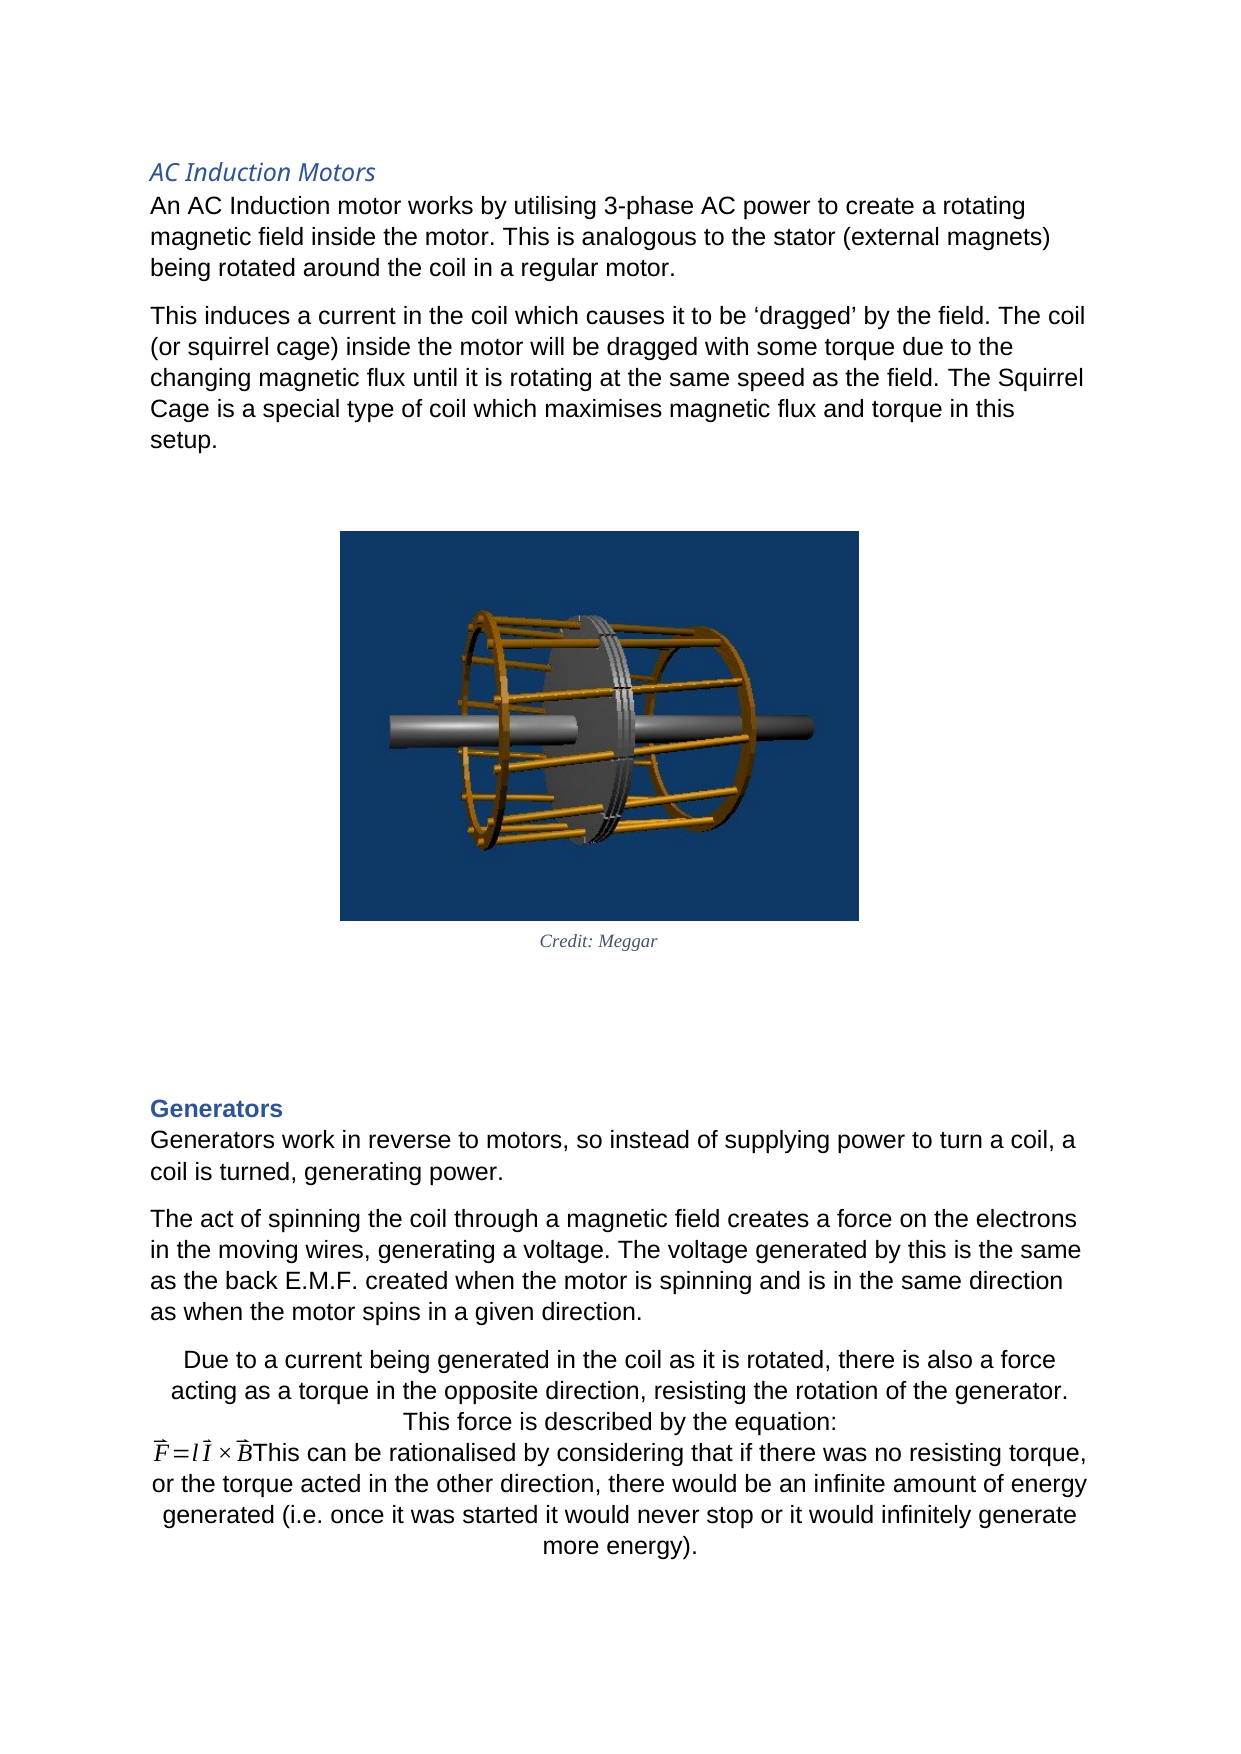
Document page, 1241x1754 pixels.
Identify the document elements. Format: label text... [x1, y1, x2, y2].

text An AC Induction motor works by utilising 3-phase AC power to create a rotating magnetic field inside the motor. This is analogous to the stator (external magnets) being rotated around the coil in a regular motor. [150, 191, 1090, 282]
picture [340, 531, 859, 921]
text This induces a current in the coil which causes it to be ‘dragged’ by the field. The coil (or squirrel cage) inside the motor will be dragged with some torque due to the changing magnetic flux until it is rotating at the same speed as the field. The Squirrel Cage is a special type of coil which maximises magnetic flux and torque in this setup. [150, 301, 1090, 454]
text The act of spinning the coil through a magnetic field creates a force on the electrons in the moving wires, generating a voltage. The voltage generated by this is the same as the back E.M.F. created when the motor is spinning and is in the same direction as when the motor spins in a given direction. [150, 1204, 1090, 1326]
subtitle Generators [150, 1094, 1090, 1123]
text Generators work in reverse to motors, so instead of supplying power to turn a coil, a coil is turned, generating power. [150, 1126, 1090, 1185]
subtitle AC Induction Motors [150, 154, 1090, 188]
text Due to a current being generated in the coil as it is rotated, there is also a force acting as a torque in the opposite direction, resisting the rotation of the generator. This force is described by the equation: This can be rationalised by considering that if there was no resisting torque, or the torque acted in the other direction, there would be an infinite amount of energy generated (i.e. once it was started it would never stop or it would infinitely generate more energy). [150, 1345, 1090, 1560]
